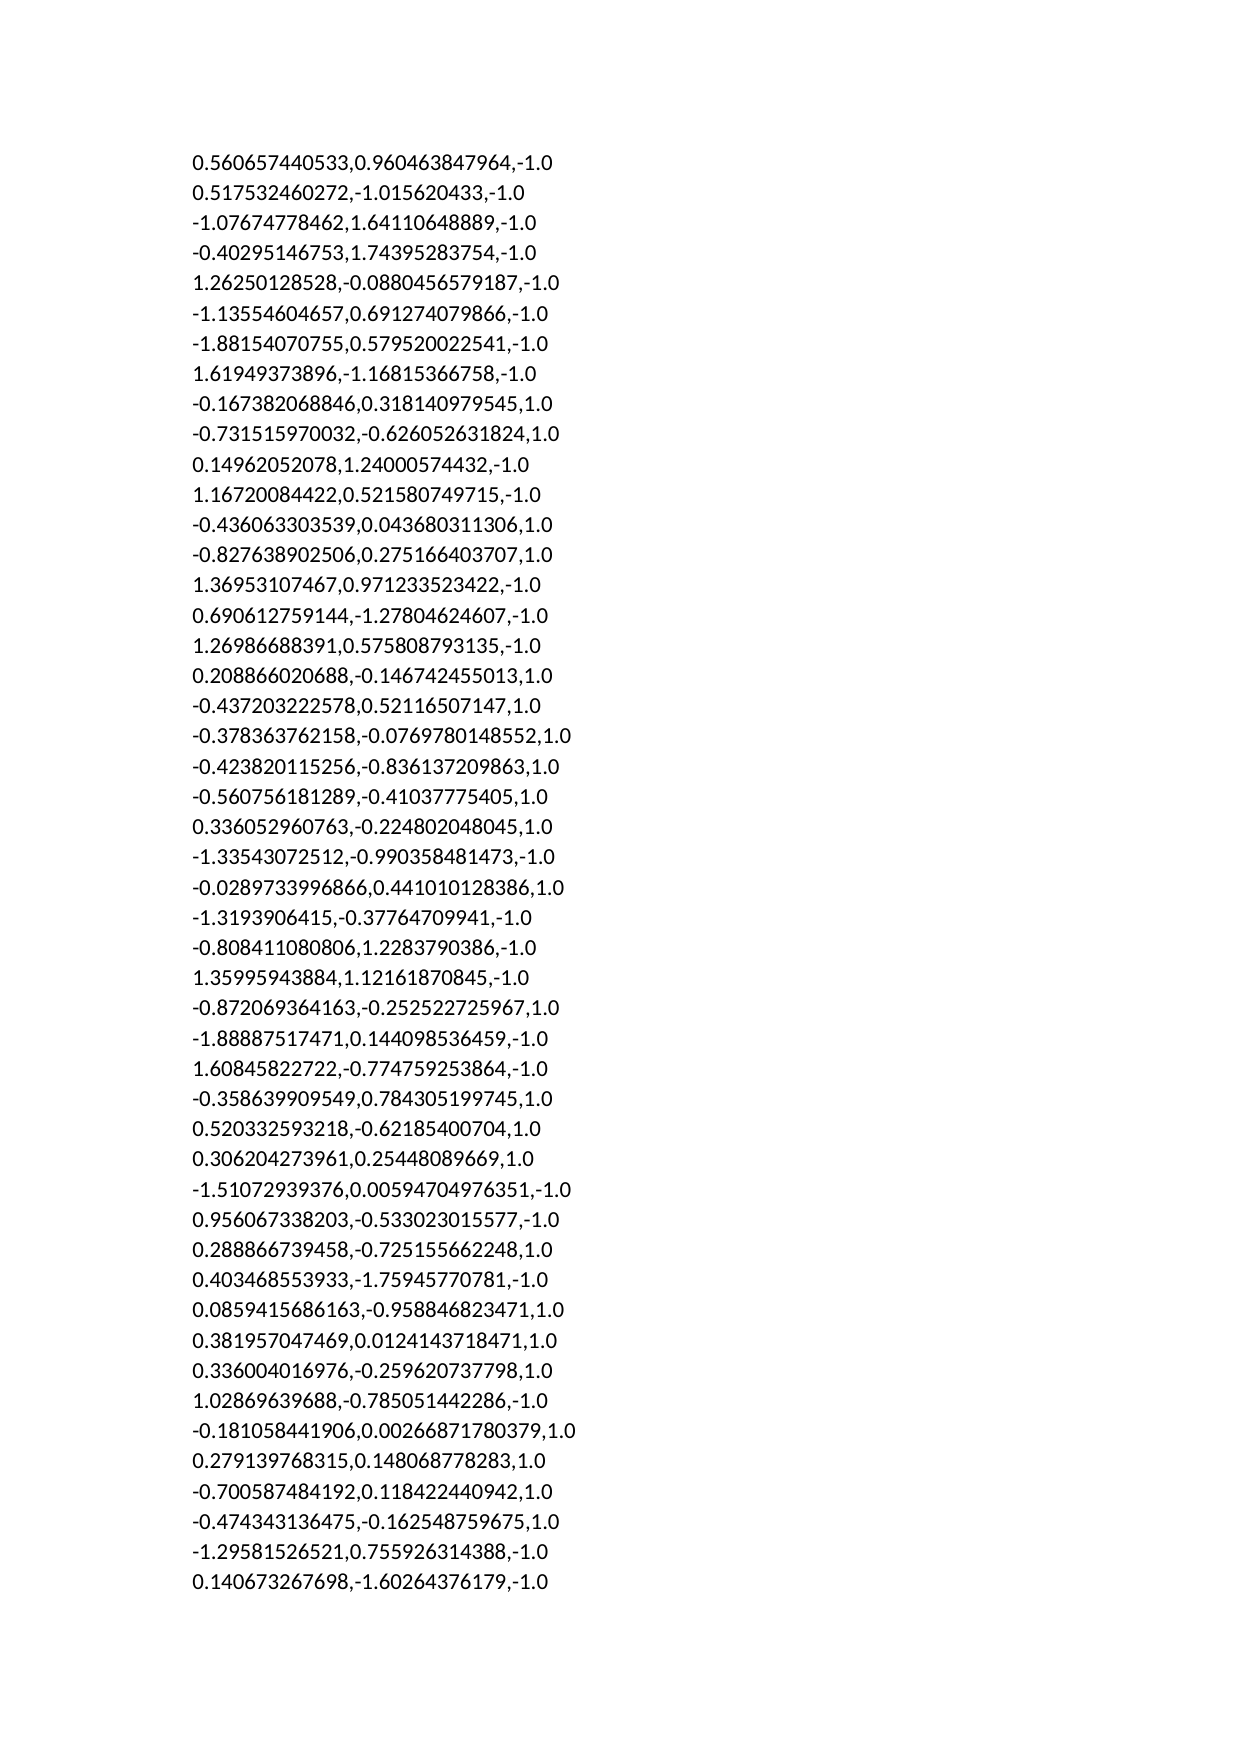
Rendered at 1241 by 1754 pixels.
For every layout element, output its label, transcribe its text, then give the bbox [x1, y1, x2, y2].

list -1.07674778462,1.64110648889,-1.0 [192, 208, 1063, 236]
list -0.731515970032,-0.626052631824,1.0 [192, 419, 1063, 447]
list 0.381957047469,0.0124143718471,1.0 [192, 1326, 1063, 1354]
list 0.690612759144,-1.27804624607,-1.0 [192, 601, 1063, 629]
list 0.520332593218,-0.62185400704,1.0 [192, 1114, 1063, 1142]
list -0.872069364163,-0.252522725967,1.0 [192, 993, 1063, 1021]
list -0.378363762158,-0.0769780148552,1.0 [192, 722, 1063, 749]
list -0.167382068846,0.318140979545,1.0 [192, 389, 1063, 417]
list 0.0859415686163,-0.958846823471,1.0 [192, 1296, 1063, 1323]
list -0.181058441906,0.00266871780379,1.0 [192, 1416, 1063, 1444]
list 0.14962052078,1.24000574432,-1.0 [192, 450, 1063, 478]
list 0.140673267698,-1.60264376179,-1.0 [192, 1567, 1063, 1595]
list 0.306204273961,0.25448089669,1.0 [192, 1144, 1063, 1172]
list 0.288866739458,-0.725155662248,1.0 [192, 1235, 1063, 1263]
list -0.40295146753,1.74395283754,-1.0 [192, 238, 1063, 266]
list 1.26986688391,0.575808793135,-1.0 [192, 631, 1063, 659]
list 1.60845822722,-0.774759253864,-1.0 [192, 1054, 1063, 1082]
list -0.436063303539,0.043680311306,1.0 [192, 510, 1063, 538]
list 0.208866020688,-0.146742455013,1.0 [192, 661, 1063, 689]
list 1.26250128528,-0.0880456579187,-1.0 [192, 268, 1063, 296]
list 1.16720084422,0.521580749715,-1.0 [192, 480, 1063, 508]
list 0.560657440533,0.960463847964,-1.0 [192, 148, 1063, 176]
list -1.33543072512,-0.990358481473,-1.0 [192, 842, 1063, 870]
list -1.13554604657,0.691274079866,-1.0 [192, 299, 1063, 327]
list -0.437203222578,0.52116507147,1.0 [192, 691, 1063, 719]
list 1.61949373896,-1.16815366758,-1.0 [192, 359, 1063, 387]
list 1.02869639688,-0.785051442286,-1.0 [192, 1386, 1063, 1414]
list -1.88887517471,0.144098536459,-1.0 [192, 1024, 1063, 1052]
list 0.336052960763,-0.224802048045,1.0 [192, 812, 1063, 840]
list 1.35995943884,1.12161870845,-1.0 [192, 963, 1063, 991]
list 0.336004016976,-0.259620737798,1.0 [192, 1356, 1063, 1384]
list -0.700587484192,0.118422440942,1.0 [192, 1477, 1063, 1505]
list -0.423820115256,-0.836137209863,1.0 [192, 752, 1063, 780]
list -0.560756181289,-0.41037775405,1.0 [192, 782, 1063, 810]
list -0.474343136475,-0.162548759675,1.0 [192, 1507, 1063, 1535]
list -1.3193906415,-0.37764709941,-1.0 [192, 903, 1063, 931]
list -1.29581526521,0.755926314388,-1.0 [192, 1537, 1063, 1565]
list 0.279139768315,0.148068778283,1.0 [192, 1447, 1063, 1474]
list -0.827638902506,0.275166403707,1.0 [192, 540, 1063, 568]
list 0.956067338203,-0.533023015577,-1.0 [192, 1205, 1063, 1233]
list -0.358639909549,0.784305199745,1.0 [192, 1084, 1063, 1112]
list -1.88154070755,0.579520022541,-1.0 [192, 329, 1063, 357]
list 0.517532460272,-1.015620433,-1.0 [192, 178, 1063, 206]
list 1.36953107467,0.971233523422,-1.0 [192, 571, 1063, 598]
list -1.51072939376,0.00594704976351,-1.0 [192, 1175, 1063, 1203]
list 0.403468553933,-1.75945770781,-1.0 [192, 1265, 1063, 1293]
list -0.808411080806,1.2283790386,-1.0 [192, 933, 1063, 961]
list -0.0289733996866,0.441010128386,1.0 [192, 873, 1063, 901]
